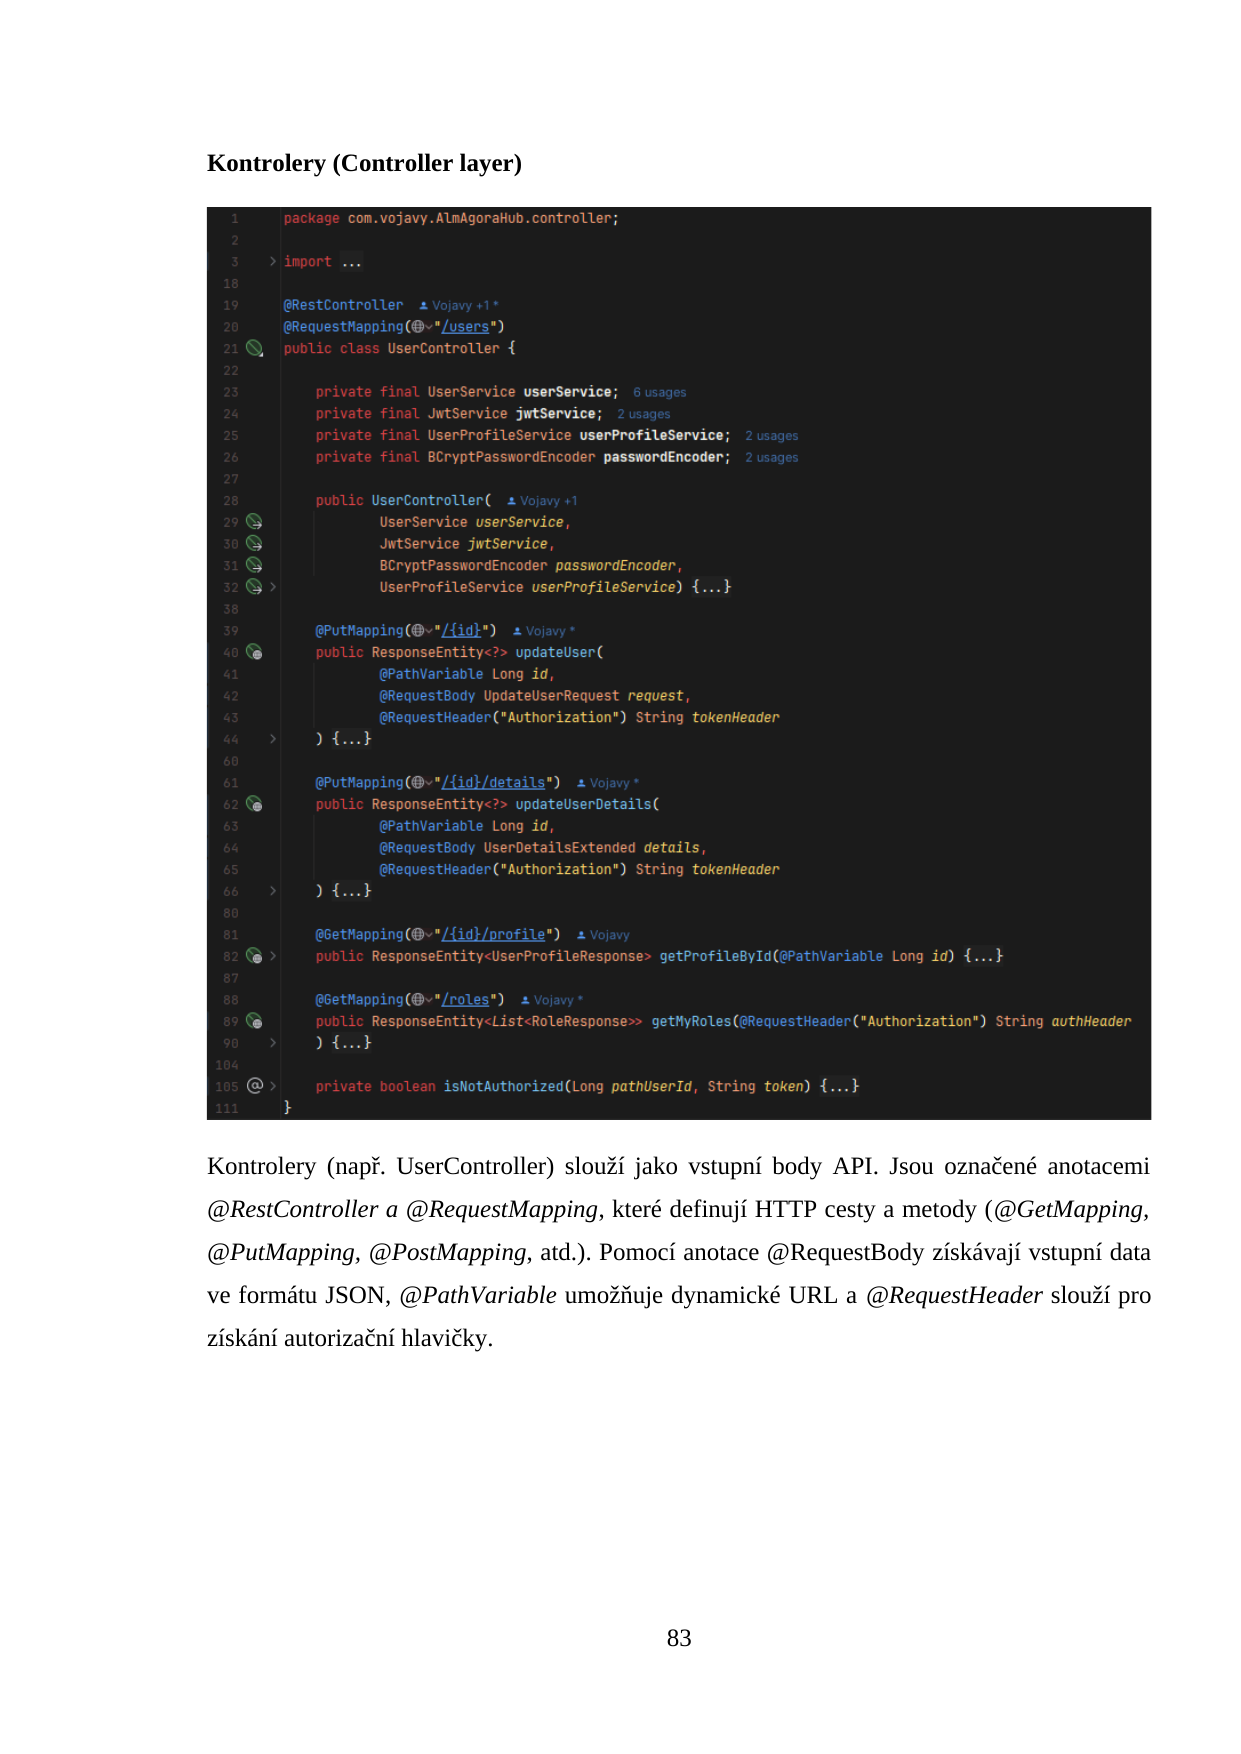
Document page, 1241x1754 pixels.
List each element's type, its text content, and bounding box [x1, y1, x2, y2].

text Kontrolery (např. UserController) slouží jako vstupní body API. Jsou označené anotacemi @RestController a @RequestMapping, které definují HTTP cesty a metody (@GetMapping, @PutMapping, @PostMapping, atd.). Pomocí anotace @RequestBody získávají vstupní data ve formátu JSON, @PathVariable umožňuje dynamické URL a @RequestHeader slouží pro získání autorizační hlavičky. [207, 1151, 1152, 1352]
text Kontrolery (Controller layer) [207, 148, 1152, 176]
picture [206, 207, 1152, 1120]
